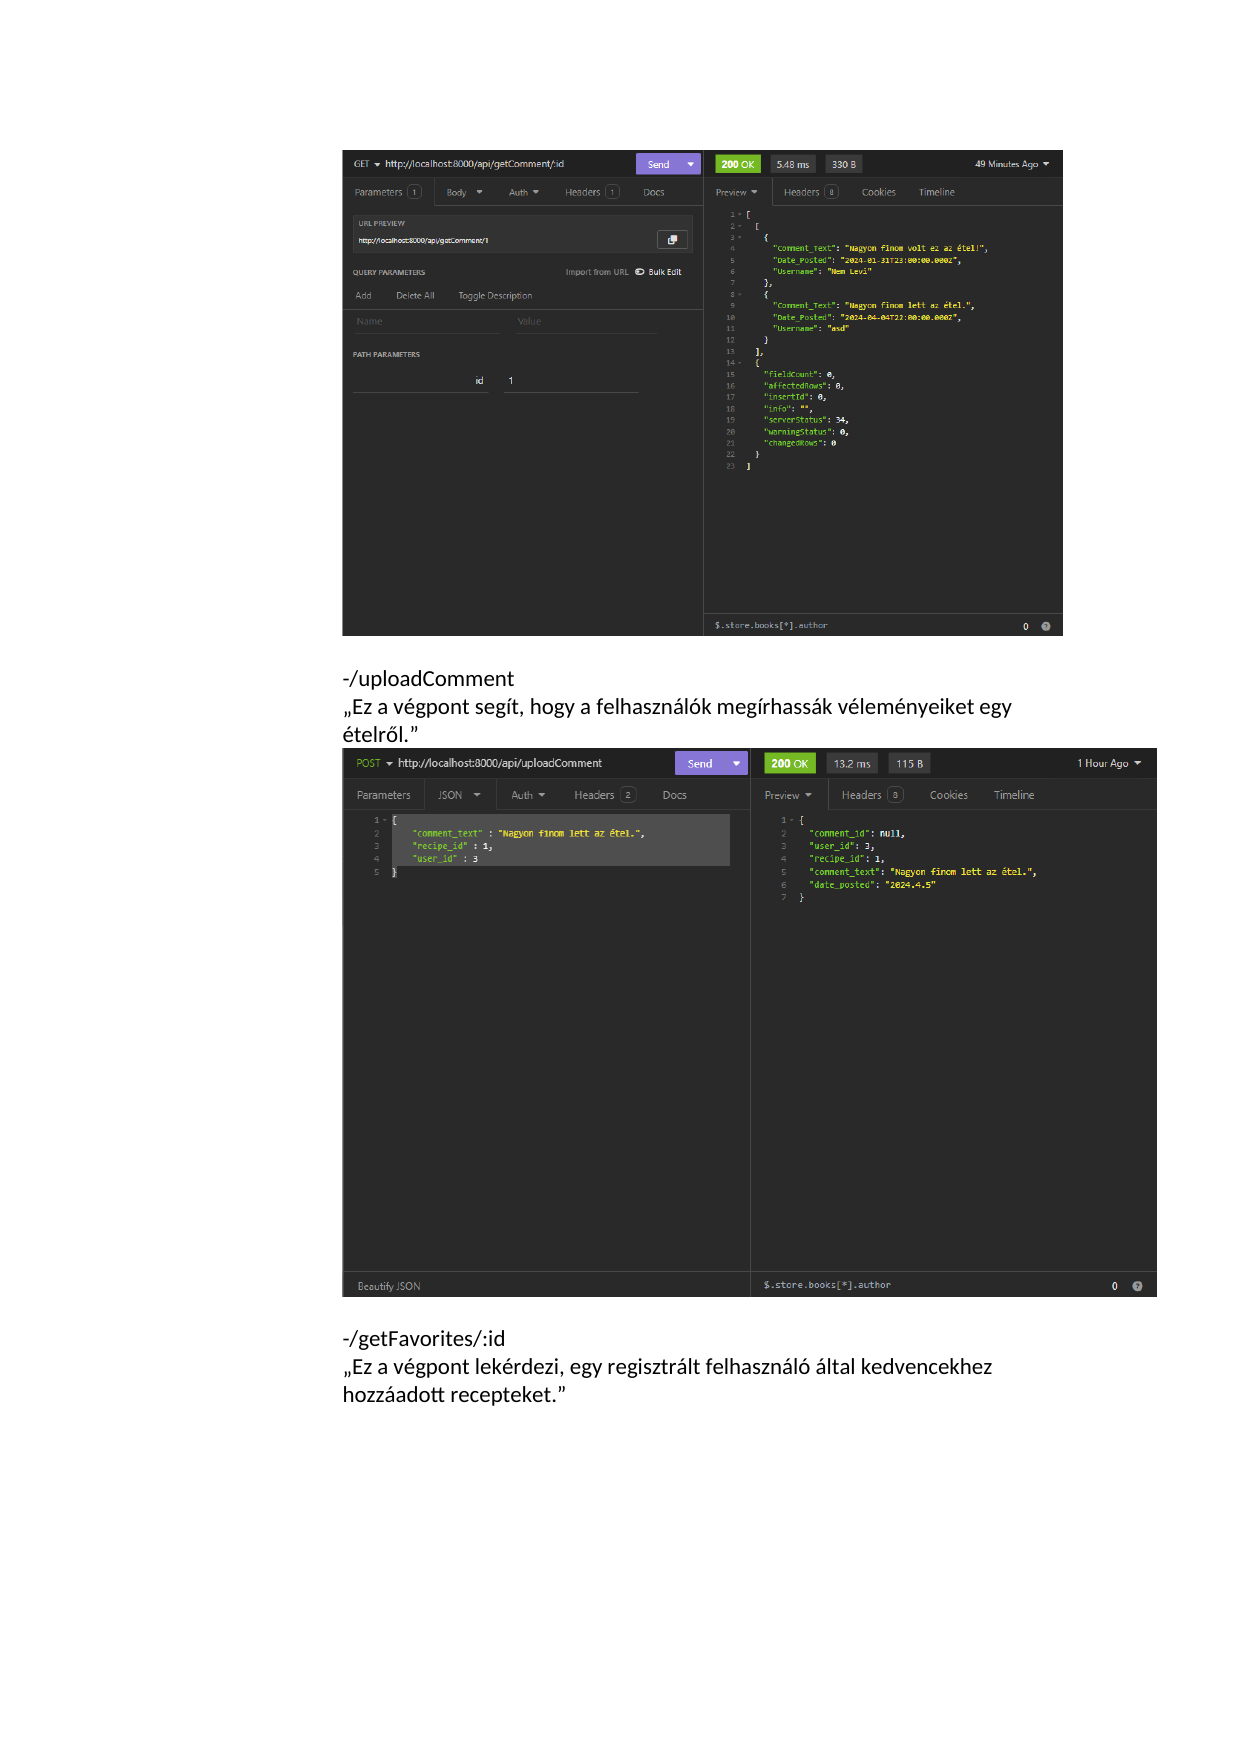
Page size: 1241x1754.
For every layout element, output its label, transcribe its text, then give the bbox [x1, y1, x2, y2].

list „Ez a végpont segít, hogy a felhasználók megírhassák véleményeiket egy ételről.” [342, 692, 1090, 748]
list „Ez a végpont lekérdezi, egy regisztrált felhasználó által kedvencekhez hozzáadott recepteket.” [342, 1352, 1090, 1408]
picture [342, 150, 1063, 636]
picture [342, 748, 1157, 1297]
list -/uploadComment [342, 664, 1090, 692]
list -/getFavorites/:id [342, 1324, 1090, 1352]
